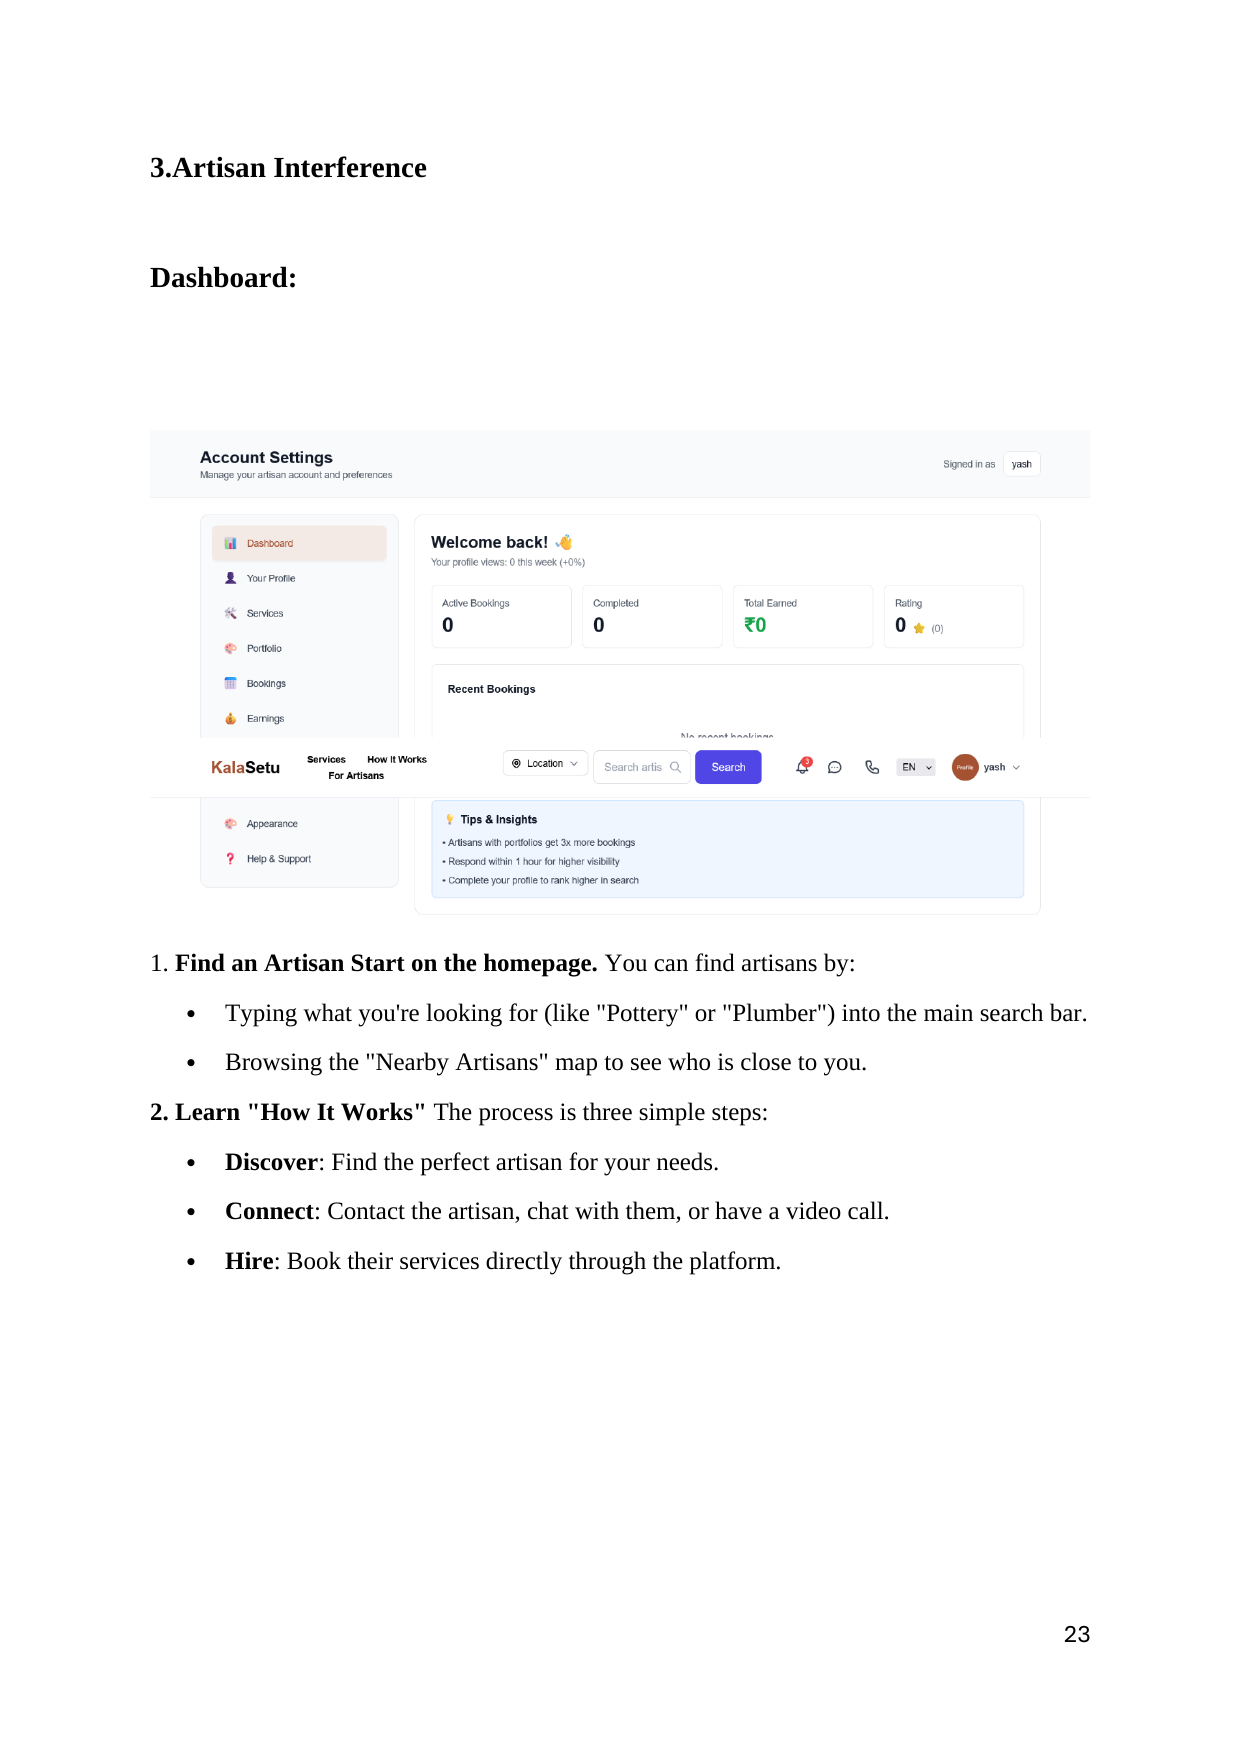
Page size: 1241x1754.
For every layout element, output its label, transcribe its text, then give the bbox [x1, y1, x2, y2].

list Browsing the "Nearby Artisans" map to see who is close to you. [187, 1047, 1090, 1076]
text 2. Learn "How It Works" The process is three simple steps: [150, 1097, 1090, 1126]
picture [150, 370, 1091, 927]
list Hire: Book their services directly through the platform. [187, 1246, 1090, 1275]
text 1. Find an Artisan Start on the homepage. You can find artisans by: [150, 948, 1090, 977]
text Dashboard: [150, 260, 1090, 294]
list Typing what you're looking for (like "Pottery" or "Plumber") into the main search bar. [187, 998, 1090, 1026]
list Connect: Contact the artisan, chat with them, or have a video call. [187, 1196, 1090, 1225]
list Discover: Find the perfect artisan for your needs. [187, 1147, 1090, 1175]
text 3.Artisan Interference [150, 150, 1090, 183]
